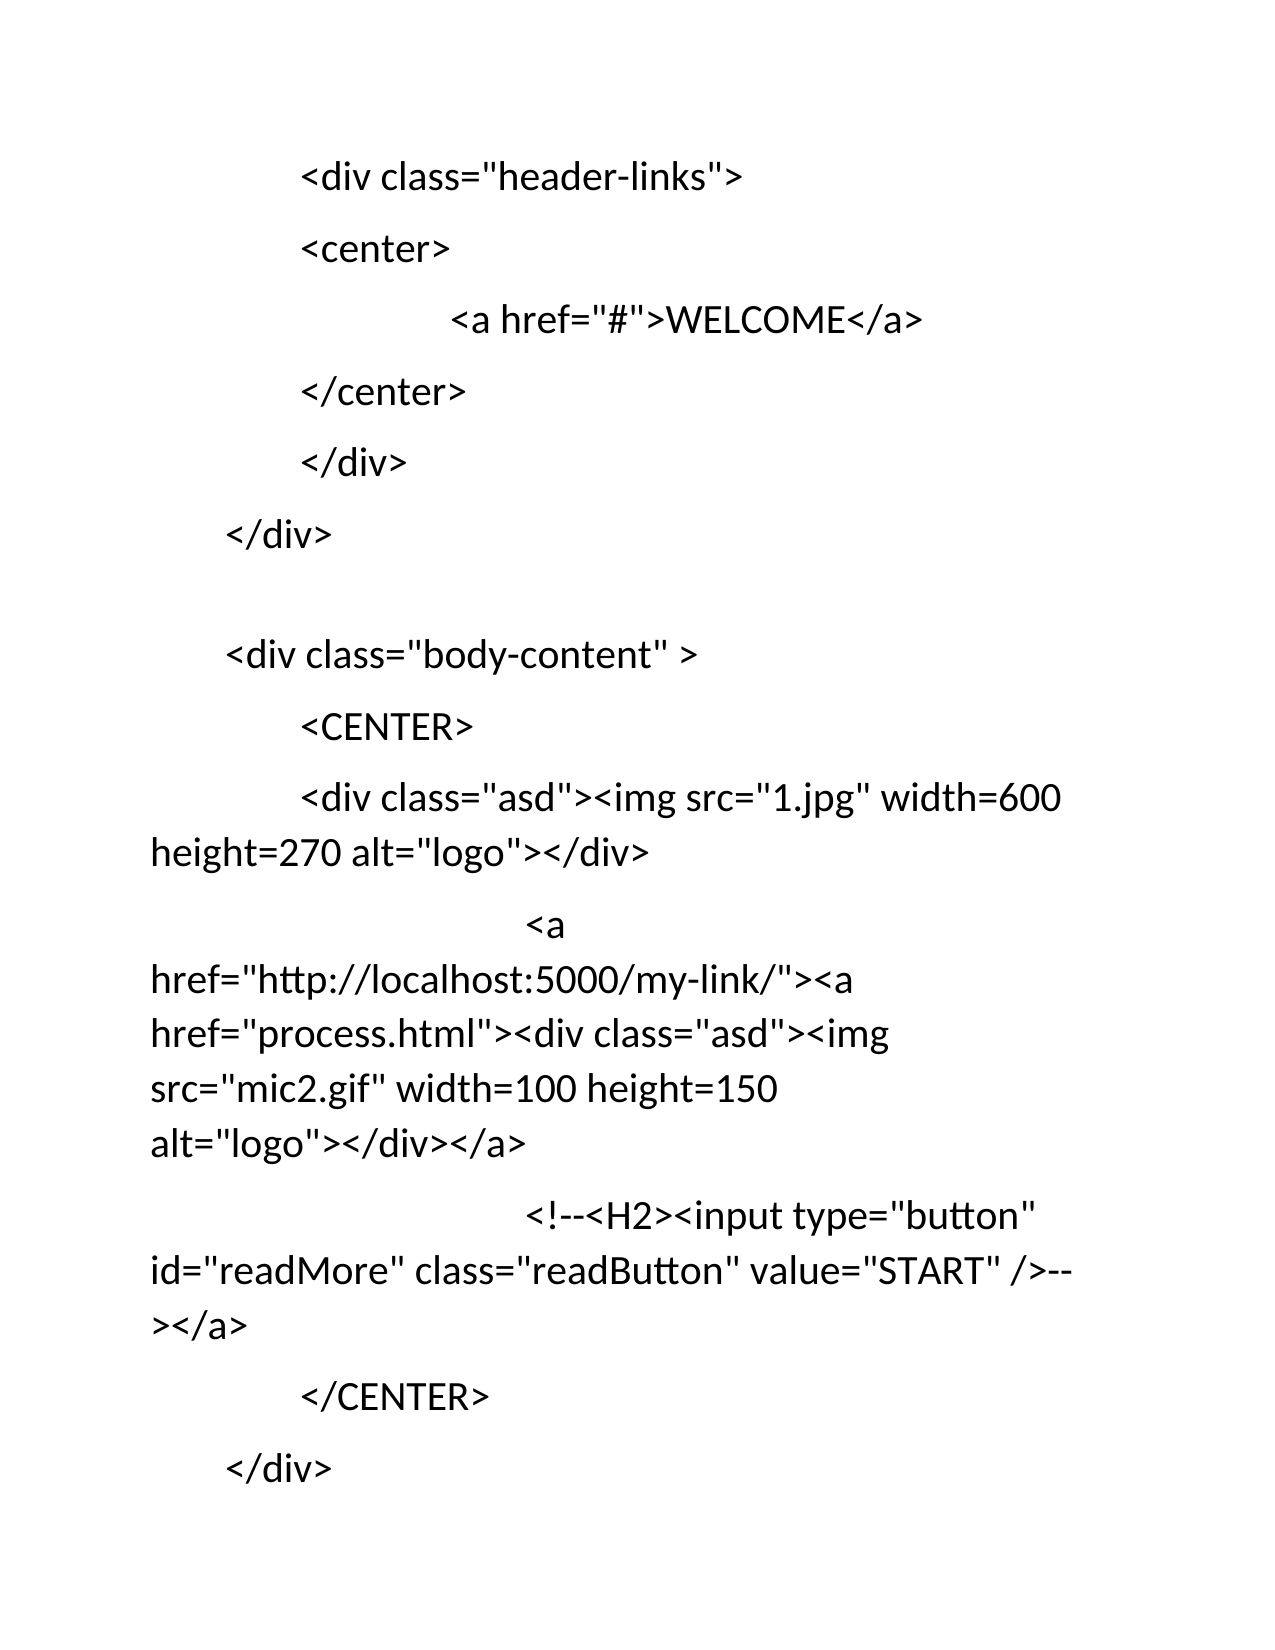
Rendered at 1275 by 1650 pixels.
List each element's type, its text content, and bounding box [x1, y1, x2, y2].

text <a href="http://localhost:5000/my-link/"><a href="process.html"><div class="asd"><img src="mic2.gif" width=100 height=150 alt="logo"></div></a> [150, 898, 1125, 1168]
text </div> [150, 436, 1125, 487]
text </center> [150, 365, 1125, 416]
text </div> [150, 508, 1125, 559]
text <div class="asd"><img src="1.jpg" width=600 height=270 alt="logo"></div> [150, 771, 1125, 877]
text <a href="#">WELCOME</a> [150, 293, 1125, 344]
text <CENTER> [150, 700, 1125, 751]
text </div> [150, 1442, 1125, 1493]
text <center> [150, 222, 1125, 272]
text <!--<H2><input type="button" id="readMore" class="readButton" value="START" />--></a> [150, 1189, 1125, 1349]
text <div class="body-content" > [150, 628, 1125, 679]
text <div class="header-links"> [150, 150, 1125, 201]
text </CENTER> [150, 1370, 1125, 1421]
